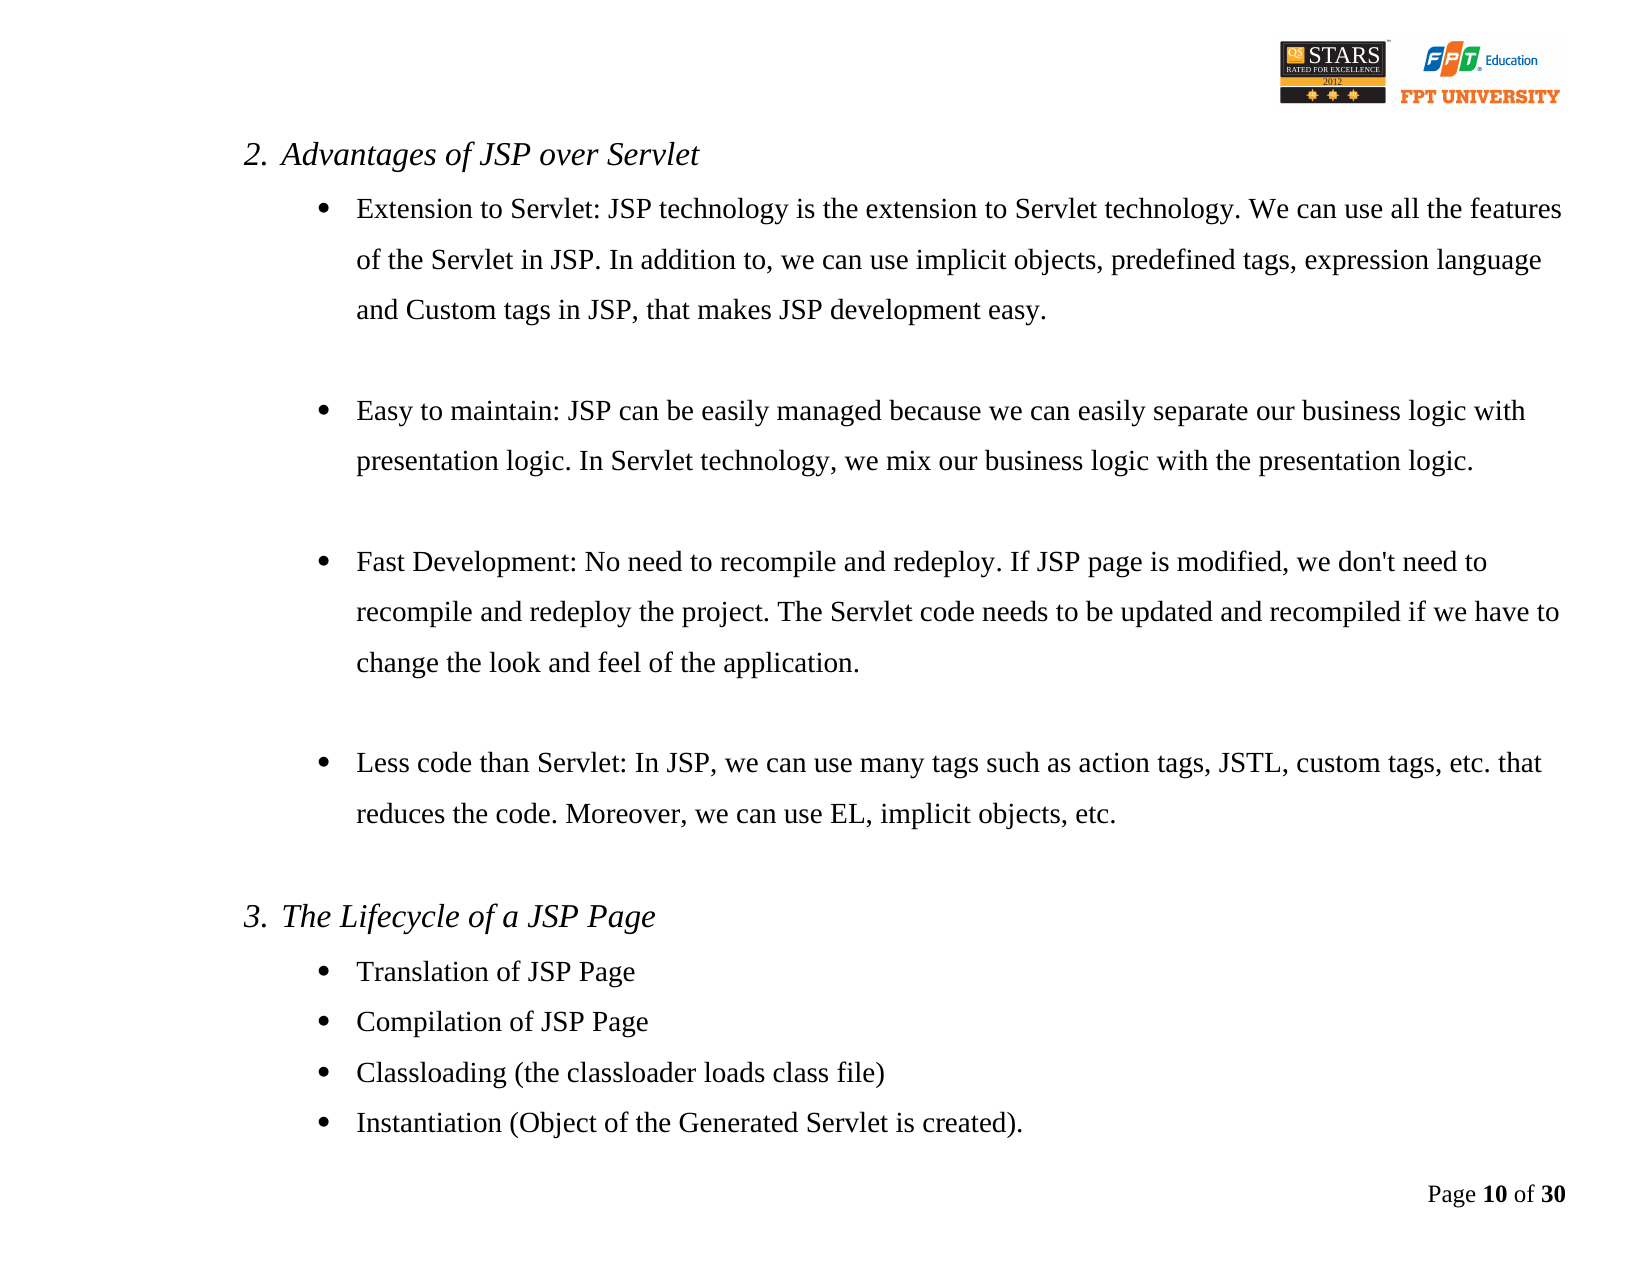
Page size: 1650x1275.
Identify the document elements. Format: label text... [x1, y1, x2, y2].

list Compilation of JSP Page [319, 1004, 1566, 1038]
list Less code than Servlet: In JSP, we can use many tags such as action tags, JSTL, custom tags, etc. that reduces the code. Moreover, we can use EL, implicit objects, etc. [319, 745, 1566, 829]
list Translation of JSP Page [319, 954, 1566, 987]
list The Lifecycle of a JSP Page [244, 896, 1566, 935]
list Fast Development: No need to recompile and redeploy. If JSP page is modified, we don't need to recompile and redeploy the project. The Servlet code needs to be updated and recompiled if we have to change the look and feel of the application. [319, 544, 1566, 678]
list Instantiation (Object of the Generated Servlet is created). [319, 1105, 1566, 1139]
list Classloading (the classloader loads class file) [319, 1055, 1566, 1088]
list Advantages of JSP over Servlet [244, 134, 1566, 172]
picture [1274, 37, 1566, 106]
list Easy to maintain: JSP can be easily managed because we can easily separate our business logic with presentation logic. In Servlet technology, we mix our business logic with the presentation logic. [319, 393, 1566, 477]
list Extension to Servlet: JSP technology is the extension to Servlet technology. We can use all the features of the Servlet in JSP. In addition to, we can use implicit objects, predefined tags, expression language and Custom tags in JSP, that makes JSP development easy. [319, 192, 1566, 326]
